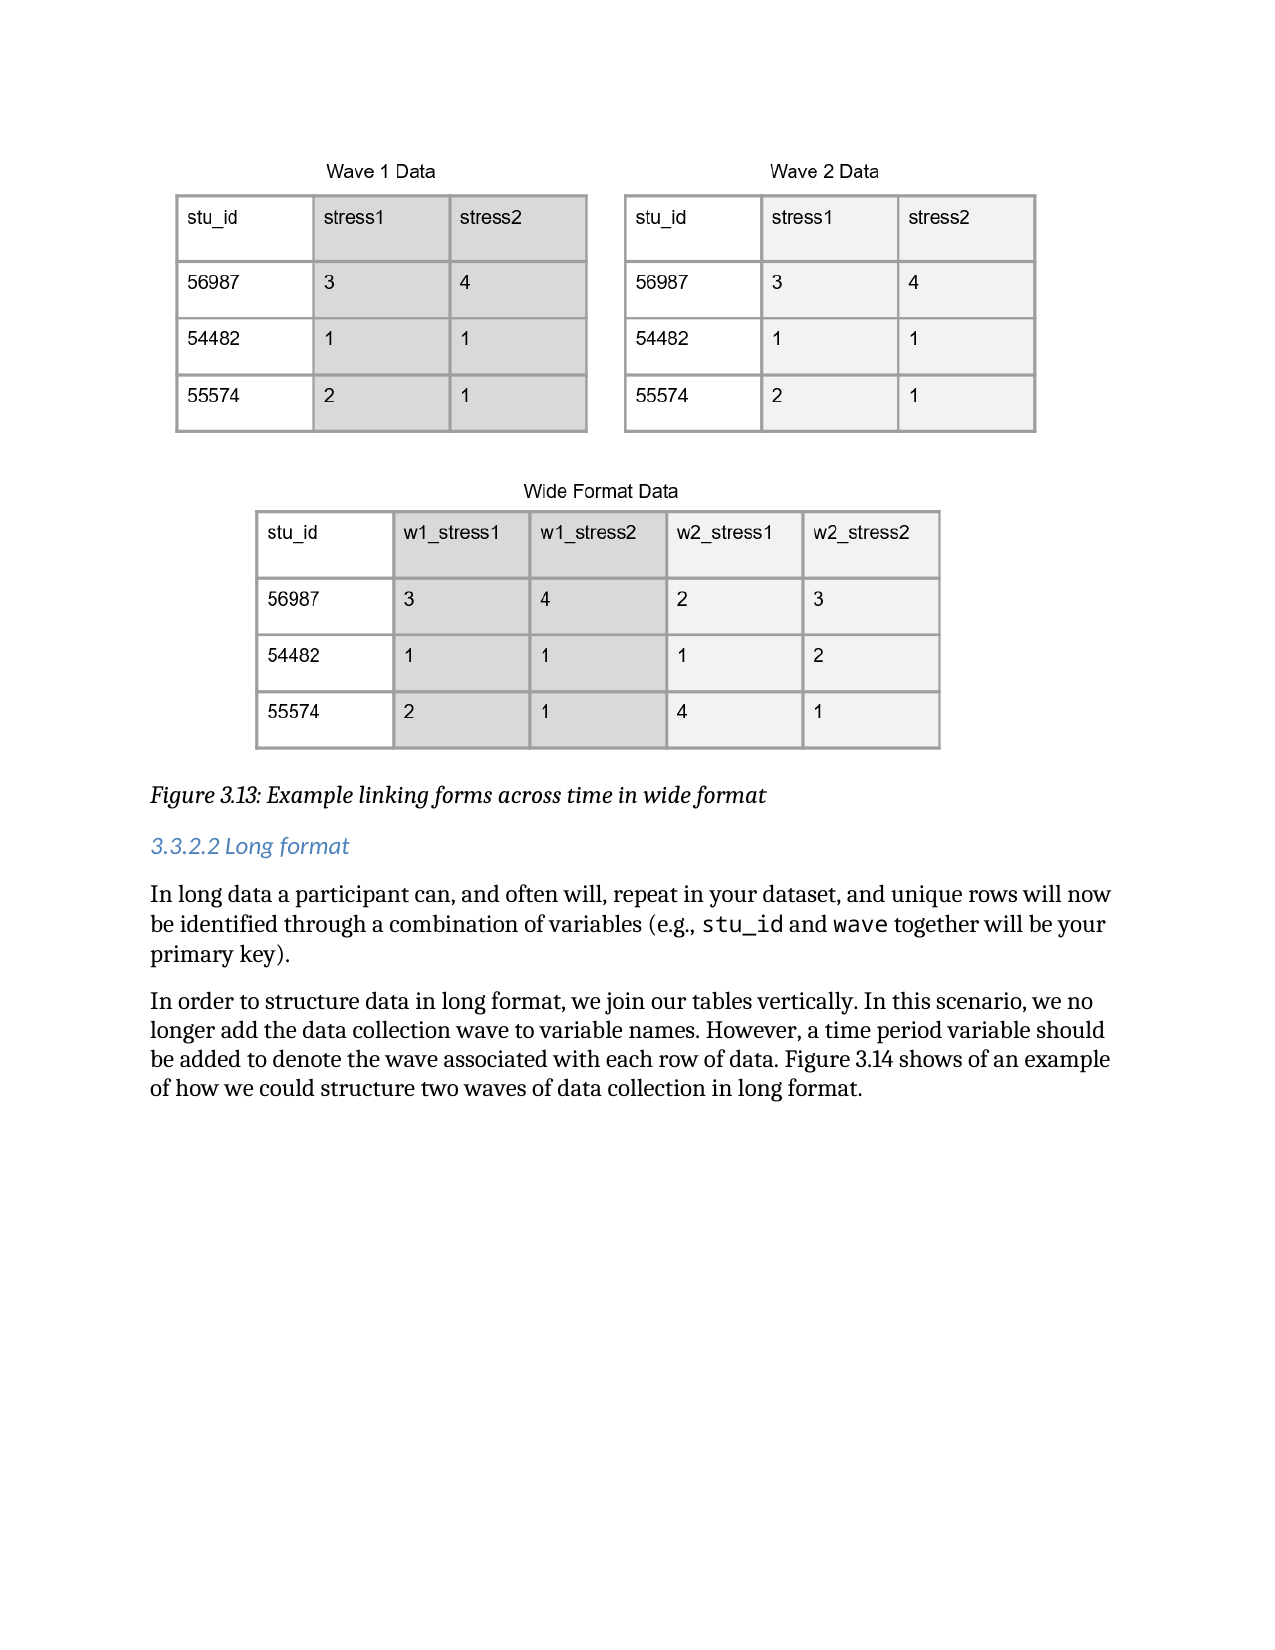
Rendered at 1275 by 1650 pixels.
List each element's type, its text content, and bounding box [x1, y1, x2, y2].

text In long data a participant can, and often will, repeat in your dataset, and unique rows will now be identified through a combination of variables (e.g., stu_id and wave together will be your primary key). [150, 880, 1125, 968]
text In order to structure data in long format, we join our tables vertically. In this scenario, we no longer add the data collection wave to variable names. However, a time period variable should be added to denote the wave associated with each row of data. Figure 3.14 shows of an example of how we could structure two waves of data collection in long format. [150, 987, 1125, 1102]
text Figure 3.13: Example linking forms across time in wide format [150, 781, 1125, 809]
subtitle 3.3.2.2 Long format [150, 830, 1125, 861]
picture [168, 150, 1044, 760]
